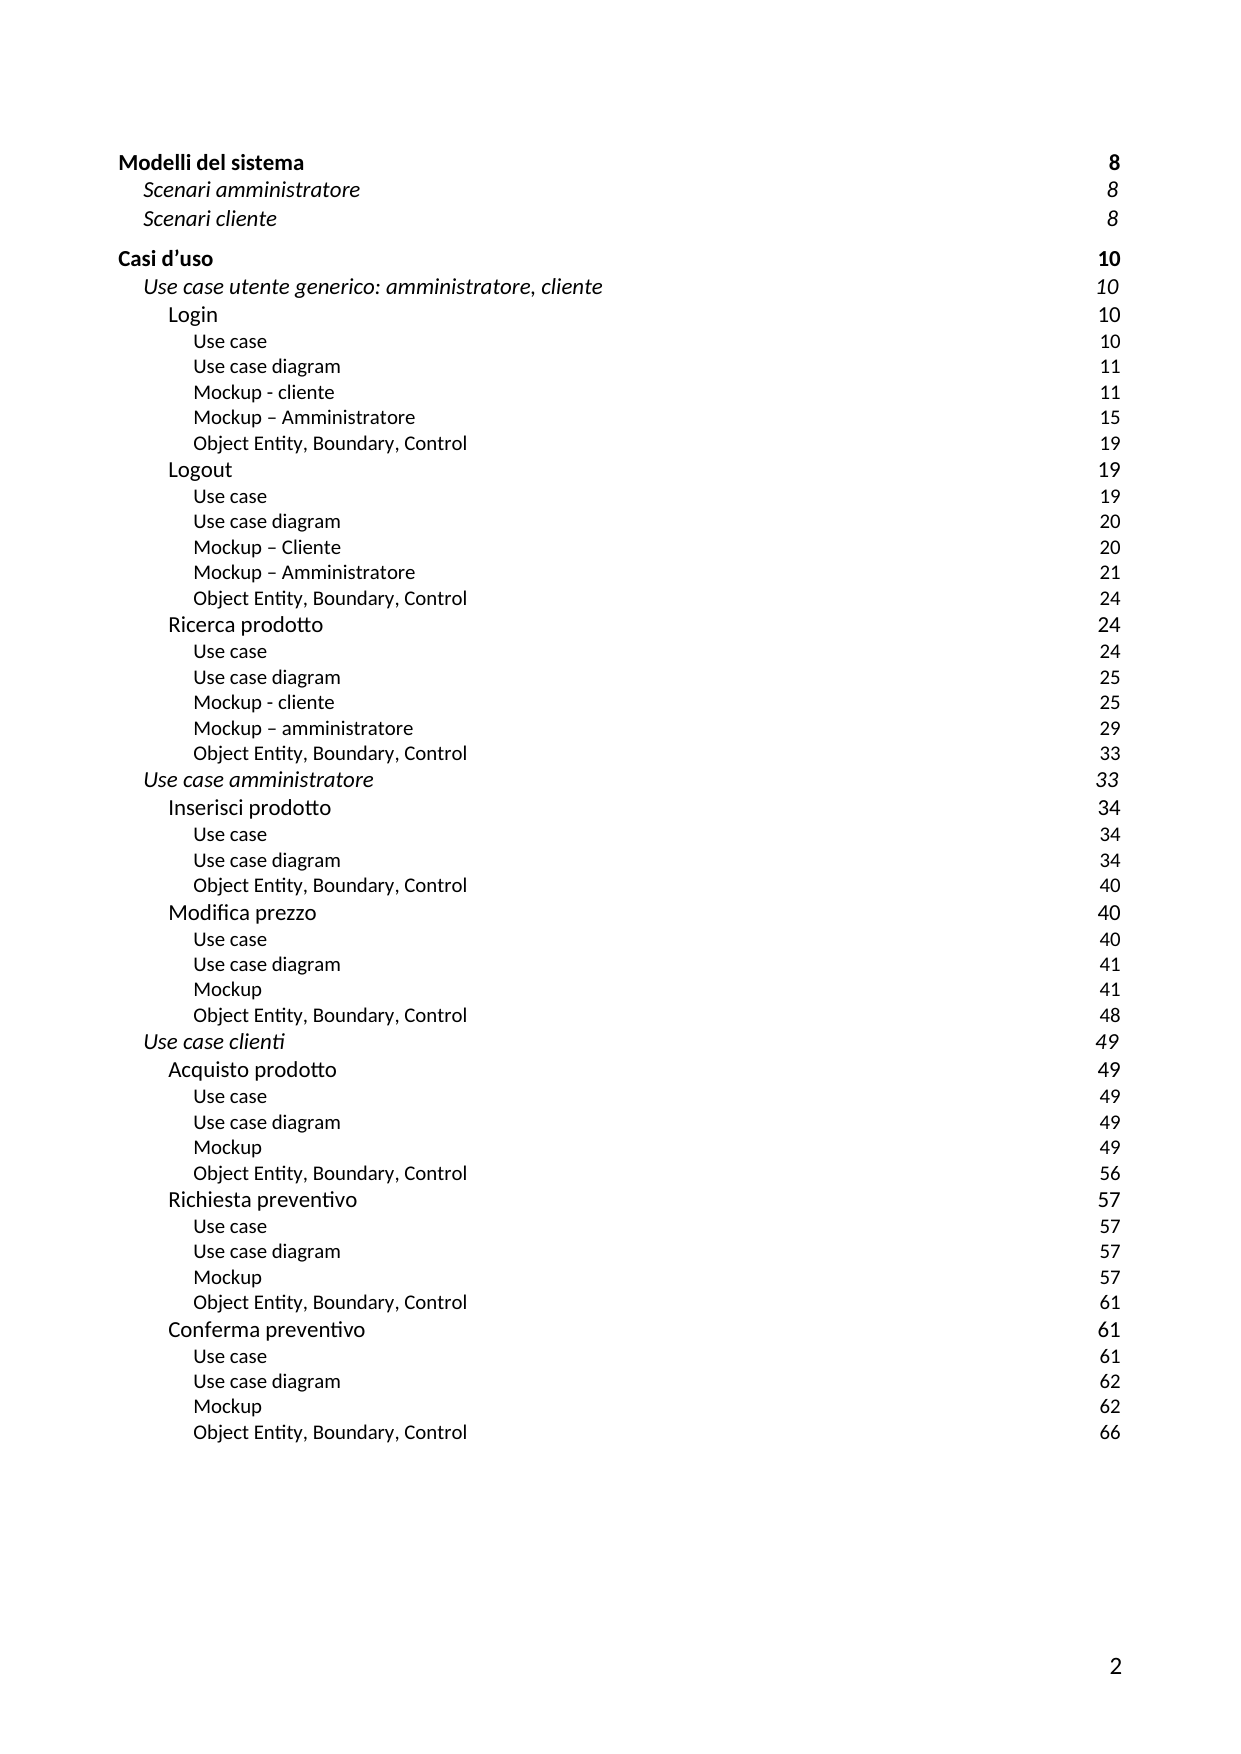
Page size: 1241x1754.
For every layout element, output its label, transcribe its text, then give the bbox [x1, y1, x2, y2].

text Object Entity, Boundary, Control 33 [193, 740, 1122, 766]
text Use case 10 [193, 328, 1122, 354]
text Use case 57 [193, 1213, 1122, 1239]
text Object Entity, Boundary, Control 48 [193, 1002, 1122, 1027]
text Use case diagram 57 [193, 1239, 1122, 1264]
text Mockup – Amministratore 15 [193, 404, 1122, 430]
text Conferma preventivo 61 [168, 1315, 1122, 1343]
text Scenari cliente 8 [143, 204, 1122, 232]
text Modifica prezzo 40 [168, 898, 1122, 926]
text Object Entity, Boundary, Control 24 [193, 585, 1122, 610]
text Use case clienti 49 [143, 1027, 1122, 1056]
text Use case diagram 49 [193, 1109, 1122, 1134]
text Mockup – amministratore 29 [193, 715, 1122, 740]
text Use case diagram 62 [193, 1368, 1122, 1394]
text Object Entity, Boundary, Control 40 [193, 872, 1122, 898]
text Casi d’uso 10 [118, 244, 1122, 272]
text Modelli del sistema 8 [118, 148, 1122, 176]
text Mockup 62 [193, 1394, 1122, 1419]
text Object Entity, Boundary, Control 61 [193, 1289, 1122, 1315]
text Scenari amministratore 8 [143, 176, 1122, 204]
text Use case 19 [193, 483, 1122, 509]
text Use case 61 [193, 1343, 1122, 1368]
text Mockup 57 [193, 1264, 1122, 1289]
text Mockup – Amministratore 21 [193, 559, 1122, 585]
text Use case amministratore 33 [143, 766, 1122, 793]
text Mockup 41 [193, 977, 1122, 1002]
text Use case 34 [193, 822, 1122, 847]
text Use case utente generico: amministratore, cliente 10 [143, 272, 1122, 300]
text Use case diagram 11 [193, 354, 1122, 379]
text Mockup – Cliente 20 [193, 534, 1122, 559]
text Login 10 [168, 300, 1122, 328]
text Use case 49 [193, 1083, 1122, 1109]
text Mockup - cliente 11 [193, 379, 1122, 404]
text Acquisto prodotto 49 [168, 1056, 1122, 1083]
text Inserisci prodotto 34 [168, 793, 1122, 822]
text Use case 24 [193, 638, 1122, 664]
text Ricerca prodotto 24 [168, 610, 1122, 638]
text Use case diagram 41 [193, 951, 1122, 977]
text Mockup 49 [193, 1134, 1122, 1160]
text Logout 19 [168, 455, 1122, 483]
text Use case diagram 20 [193, 509, 1122, 534]
text Richiesta preventivo 57 [168, 1185, 1122, 1213]
text Use case 40 [193, 926, 1122, 951]
text Use case diagram 25 [193, 664, 1122, 689]
text Object Entity, Boundary, Control 56 [193, 1160, 1122, 1185]
text Object Entity, Boundary, Control 19 [193, 430, 1122, 455]
text Use case diagram 34 [193, 847, 1122, 872]
text Object Entity, Boundary, Control 66 [193, 1419, 1122, 1444]
text Mockup - cliente 25 [193, 689, 1122, 715]
